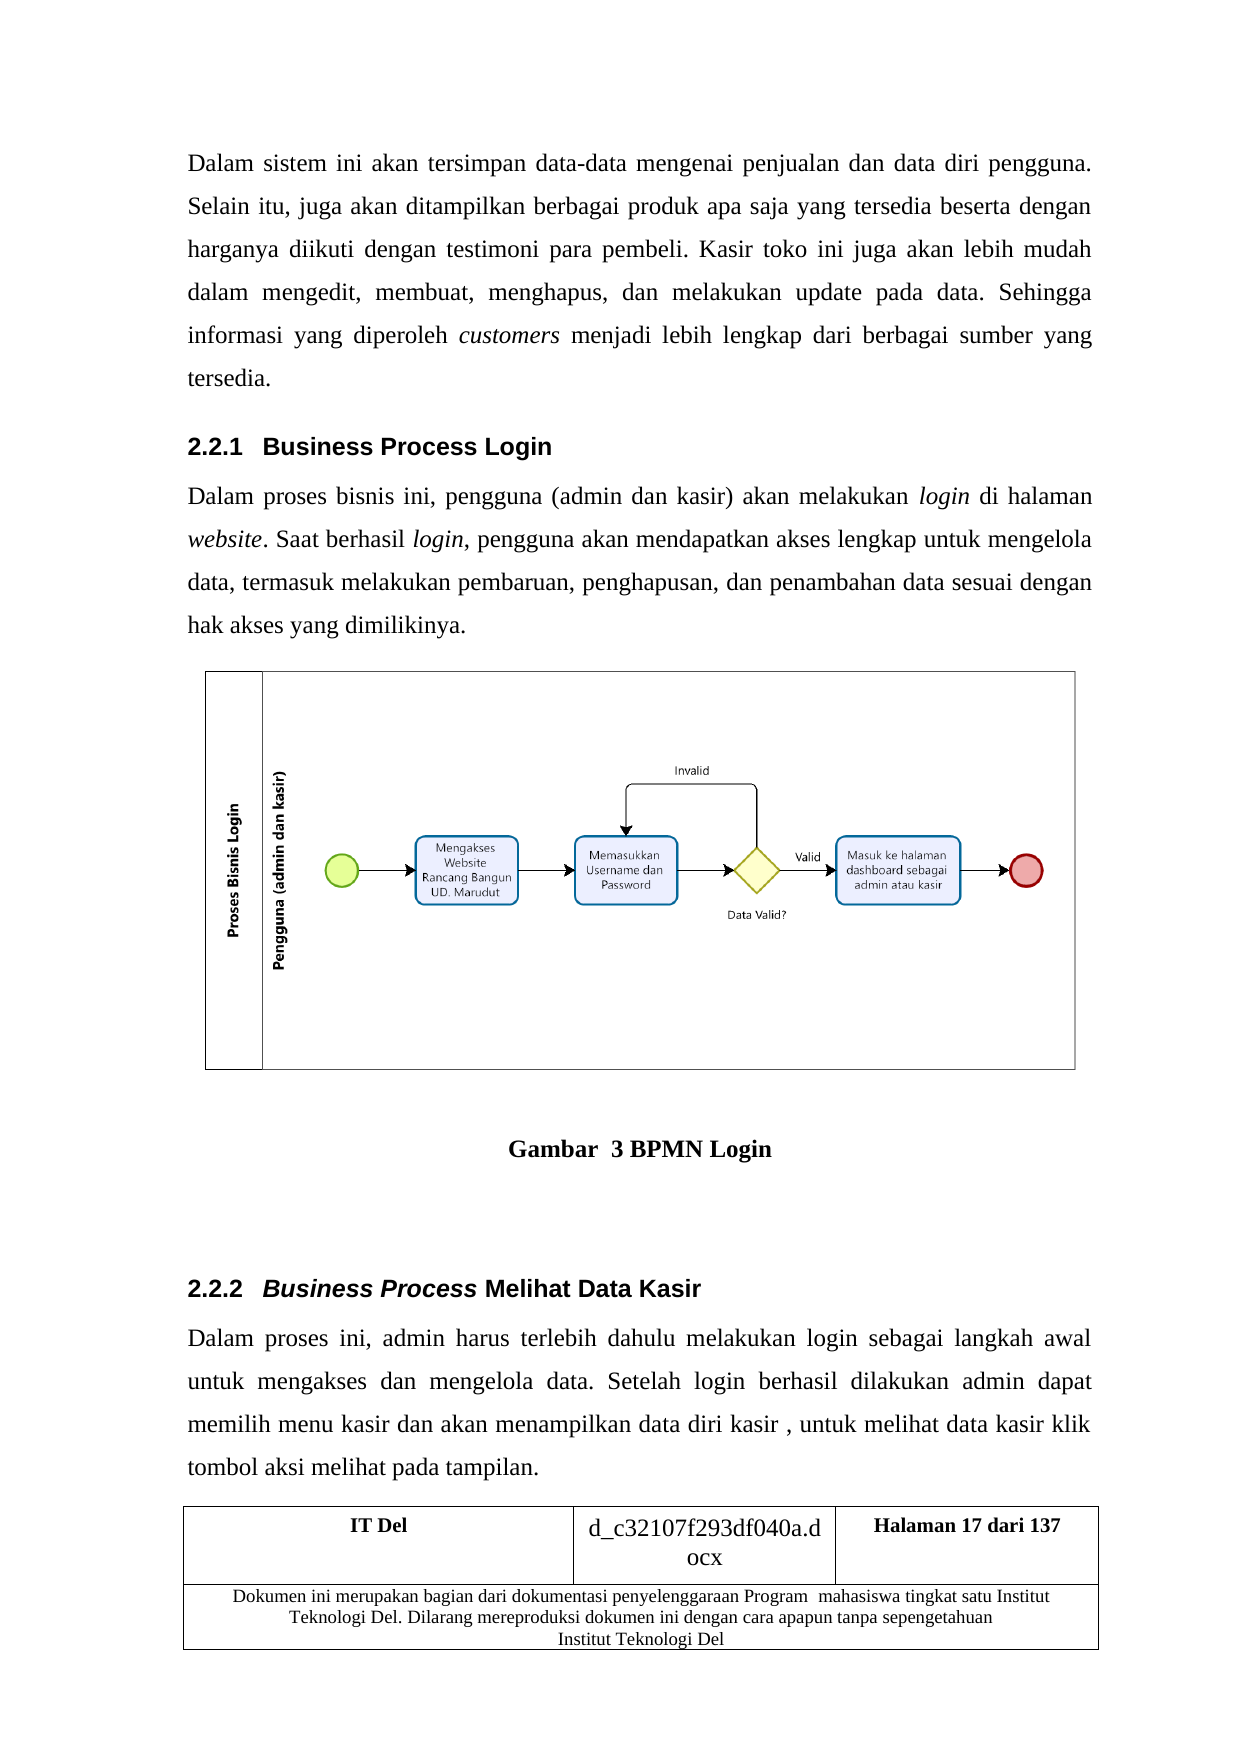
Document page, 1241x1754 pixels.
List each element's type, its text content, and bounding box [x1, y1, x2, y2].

subtitle Business Process Melihat Data Kasir [187, 1274, 1092, 1302]
text Gambar 3 BPMN Login [187, 1134, 1092, 1162]
subtitle Business Process Login [187, 431, 1092, 460]
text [187, 148, 1092, 392]
text Dalam proses ini, admin harus terlebih dahulu melakukan login sebagai langkah awal untuk mengakses dan mengelola data. Setelah login berhasil dilakukan admin dapat memilih menu kasir dan akan menampilkan data diri kasir , untuk melihat data kasir klik tombol aksi melihat pada tampilan. [187, 1323, 1092, 1481]
text Dalam proses bisnis ini, pengguna (admin dan kasir) akan melakukan login di halaman website. Saat berhasil login, pengguna akan mendapatkan akses lengkap untuk mengelola data, termasuk melakukan pembaruan, penghapusan, dan penambahan data sesuai dengan hak akses yang dimilikinya. [187, 481, 1092, 639]
picture [187, 653, 1093, 1091]
